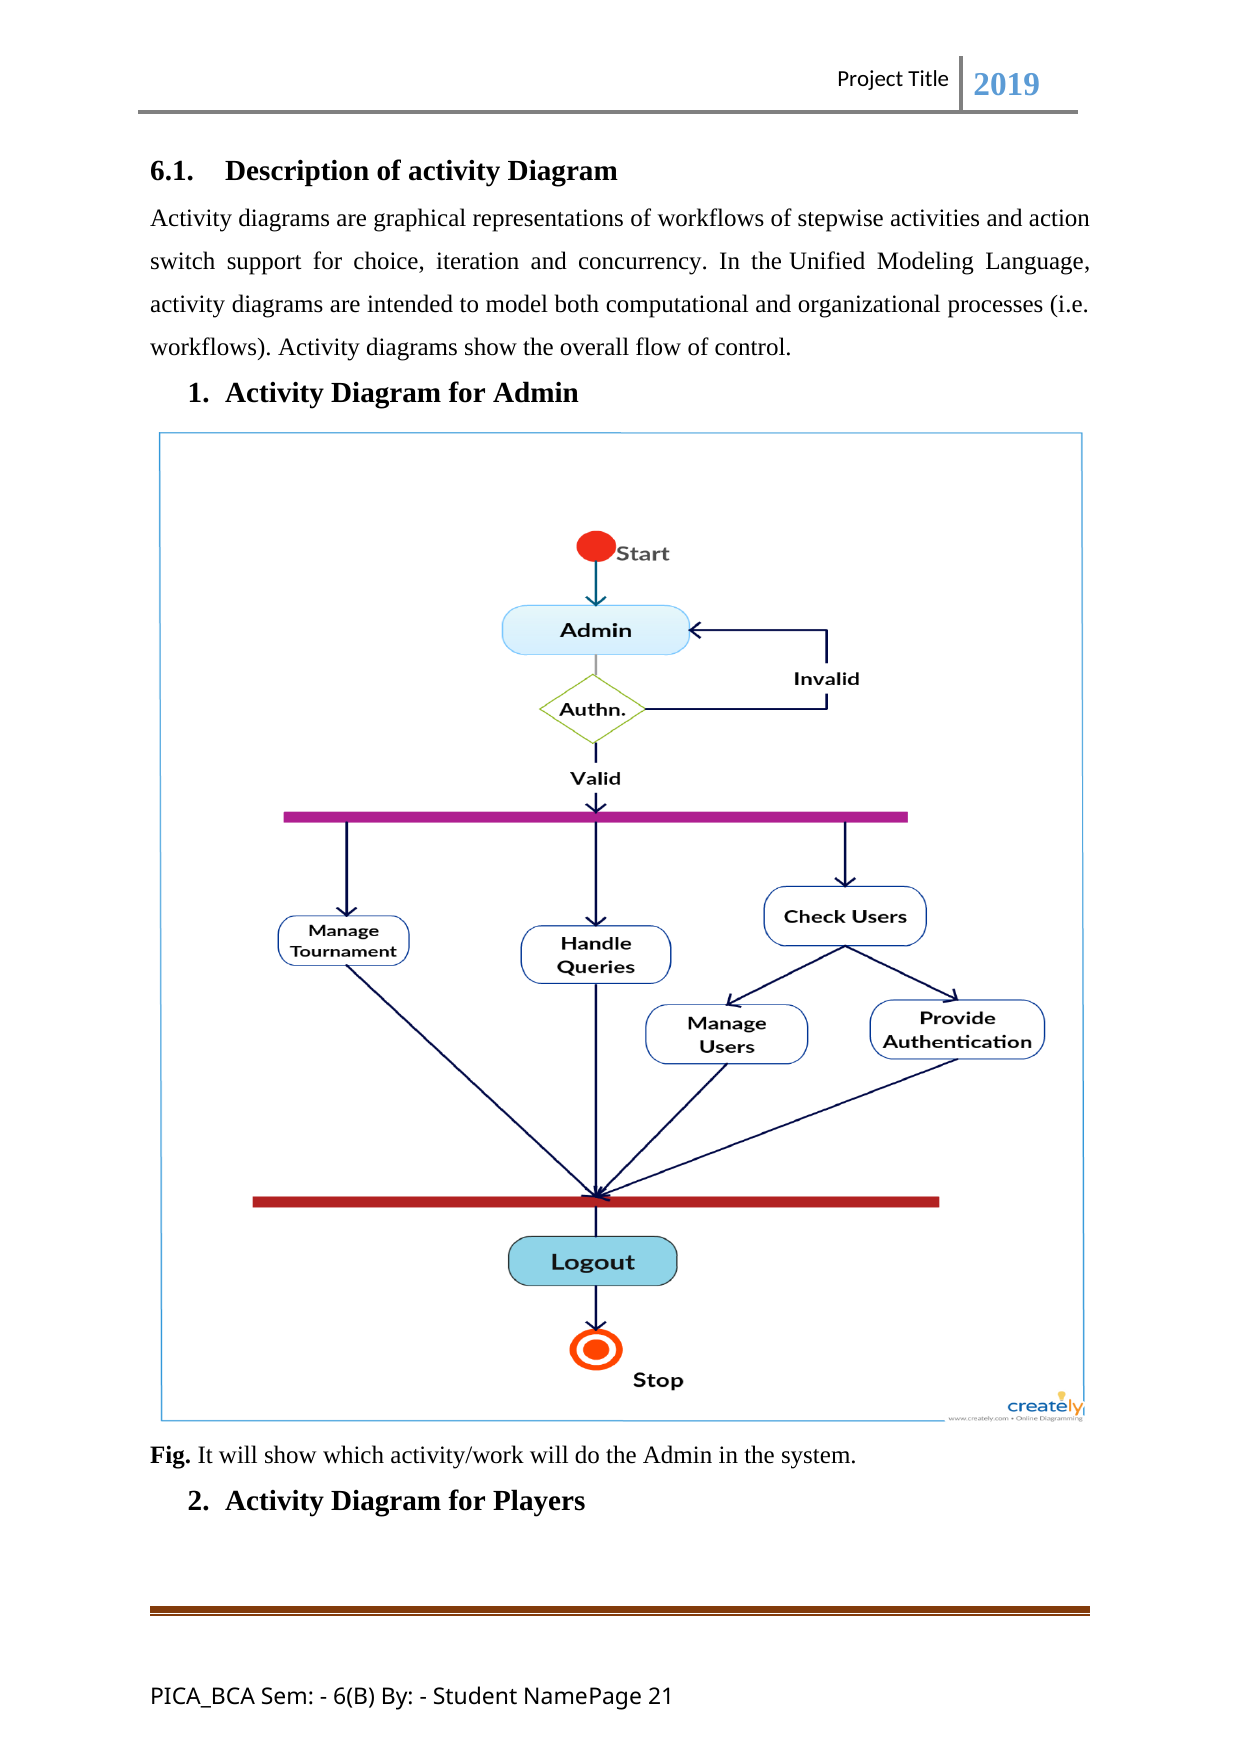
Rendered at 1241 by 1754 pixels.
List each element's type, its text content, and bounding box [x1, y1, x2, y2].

list Activity Diagram for Admin [187, 375, 1090, 409]
subtitle Description of activity Diagram [150, 153, 1090, 186]
list Activity Diagram for Players [187, 1483, 1090, 1517]
text Activity diagrams are graphical representations of workflows of stepwise activities and action switch support for choice, iteration and concurrency. In the Unified Modeling Language, activity diagrams are intended to model both computational and organizational processes (i.e. workflows). Activity diagrams show the overall flow of control. [150, 203, 1090, 361]
picture [150, 425, 1091, 1426]
text Fig. It will show which activity/work will do the Admin in the system. [150, 1440, 1090, 1469]
